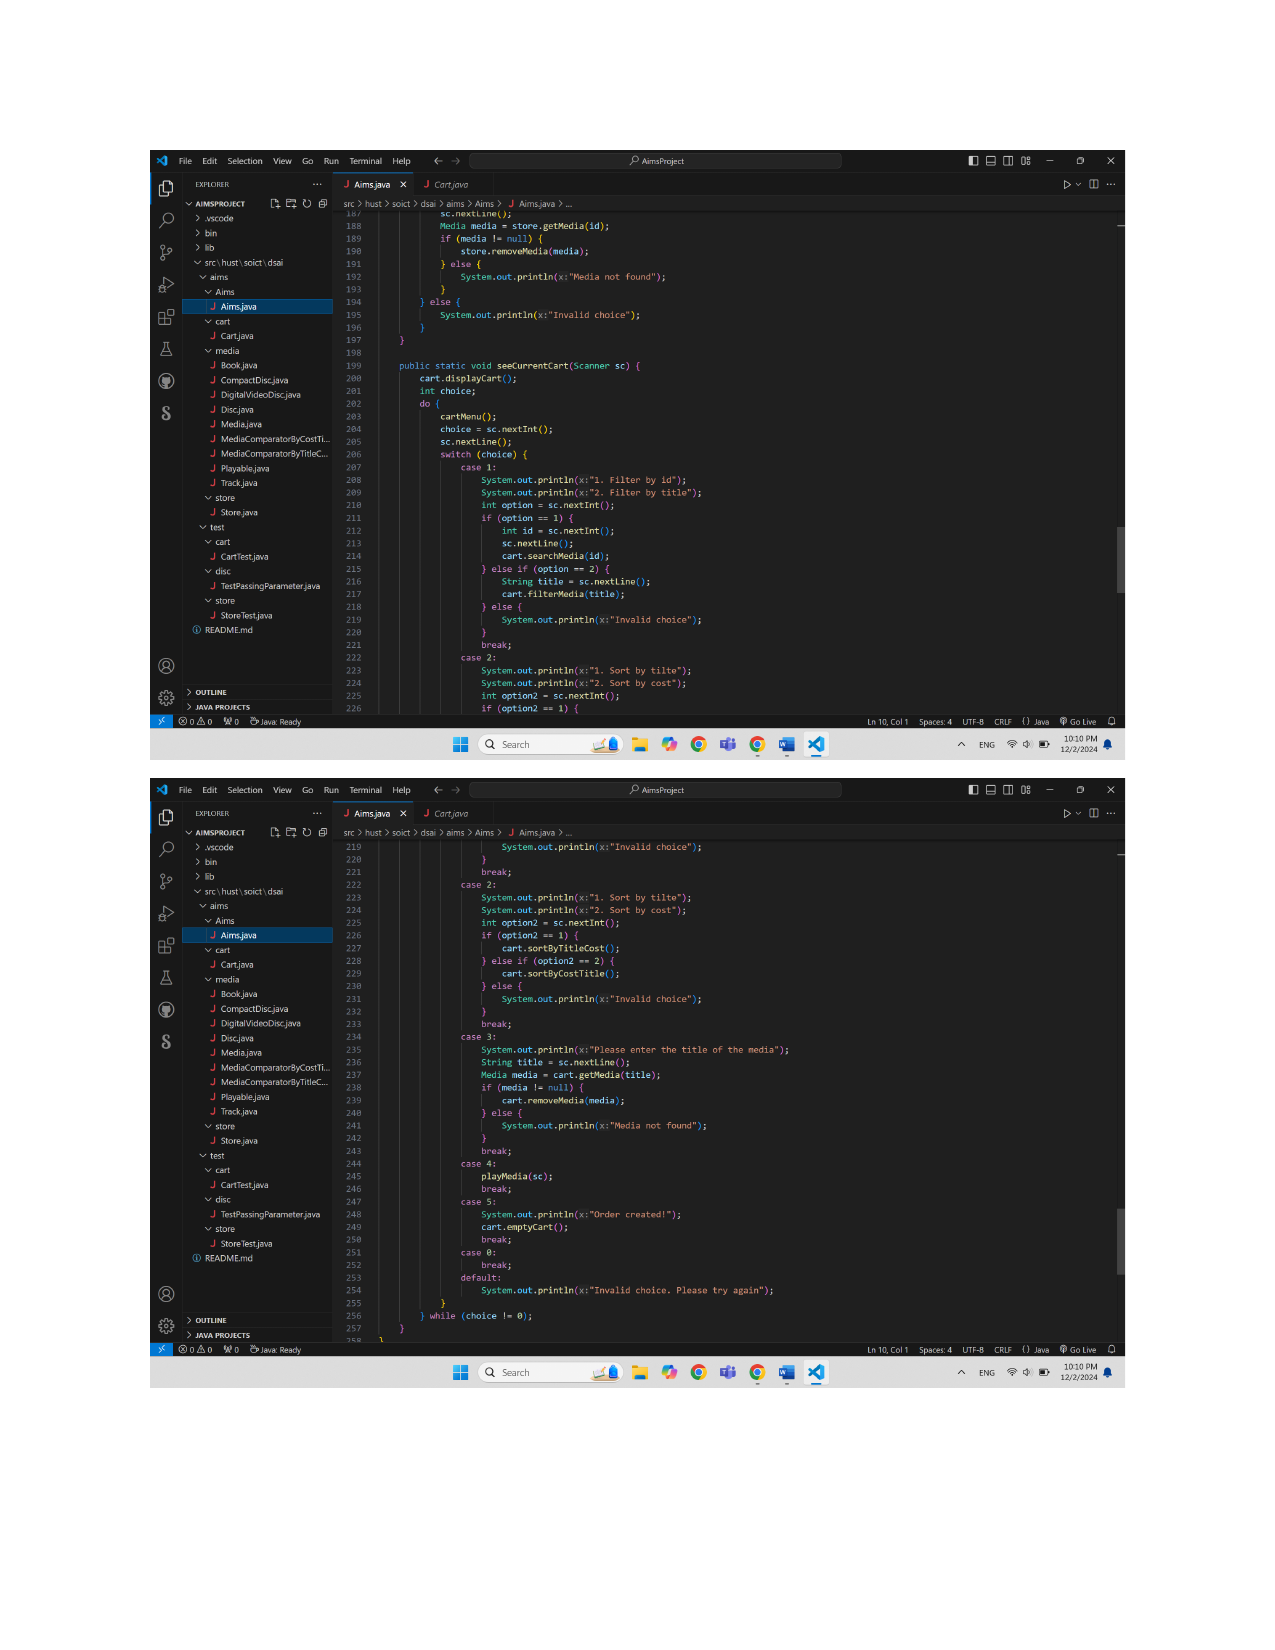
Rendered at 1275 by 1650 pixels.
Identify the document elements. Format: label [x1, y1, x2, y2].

picture [150, 778, 1125, 1388]
picture [150, 150, 1125, 760]
